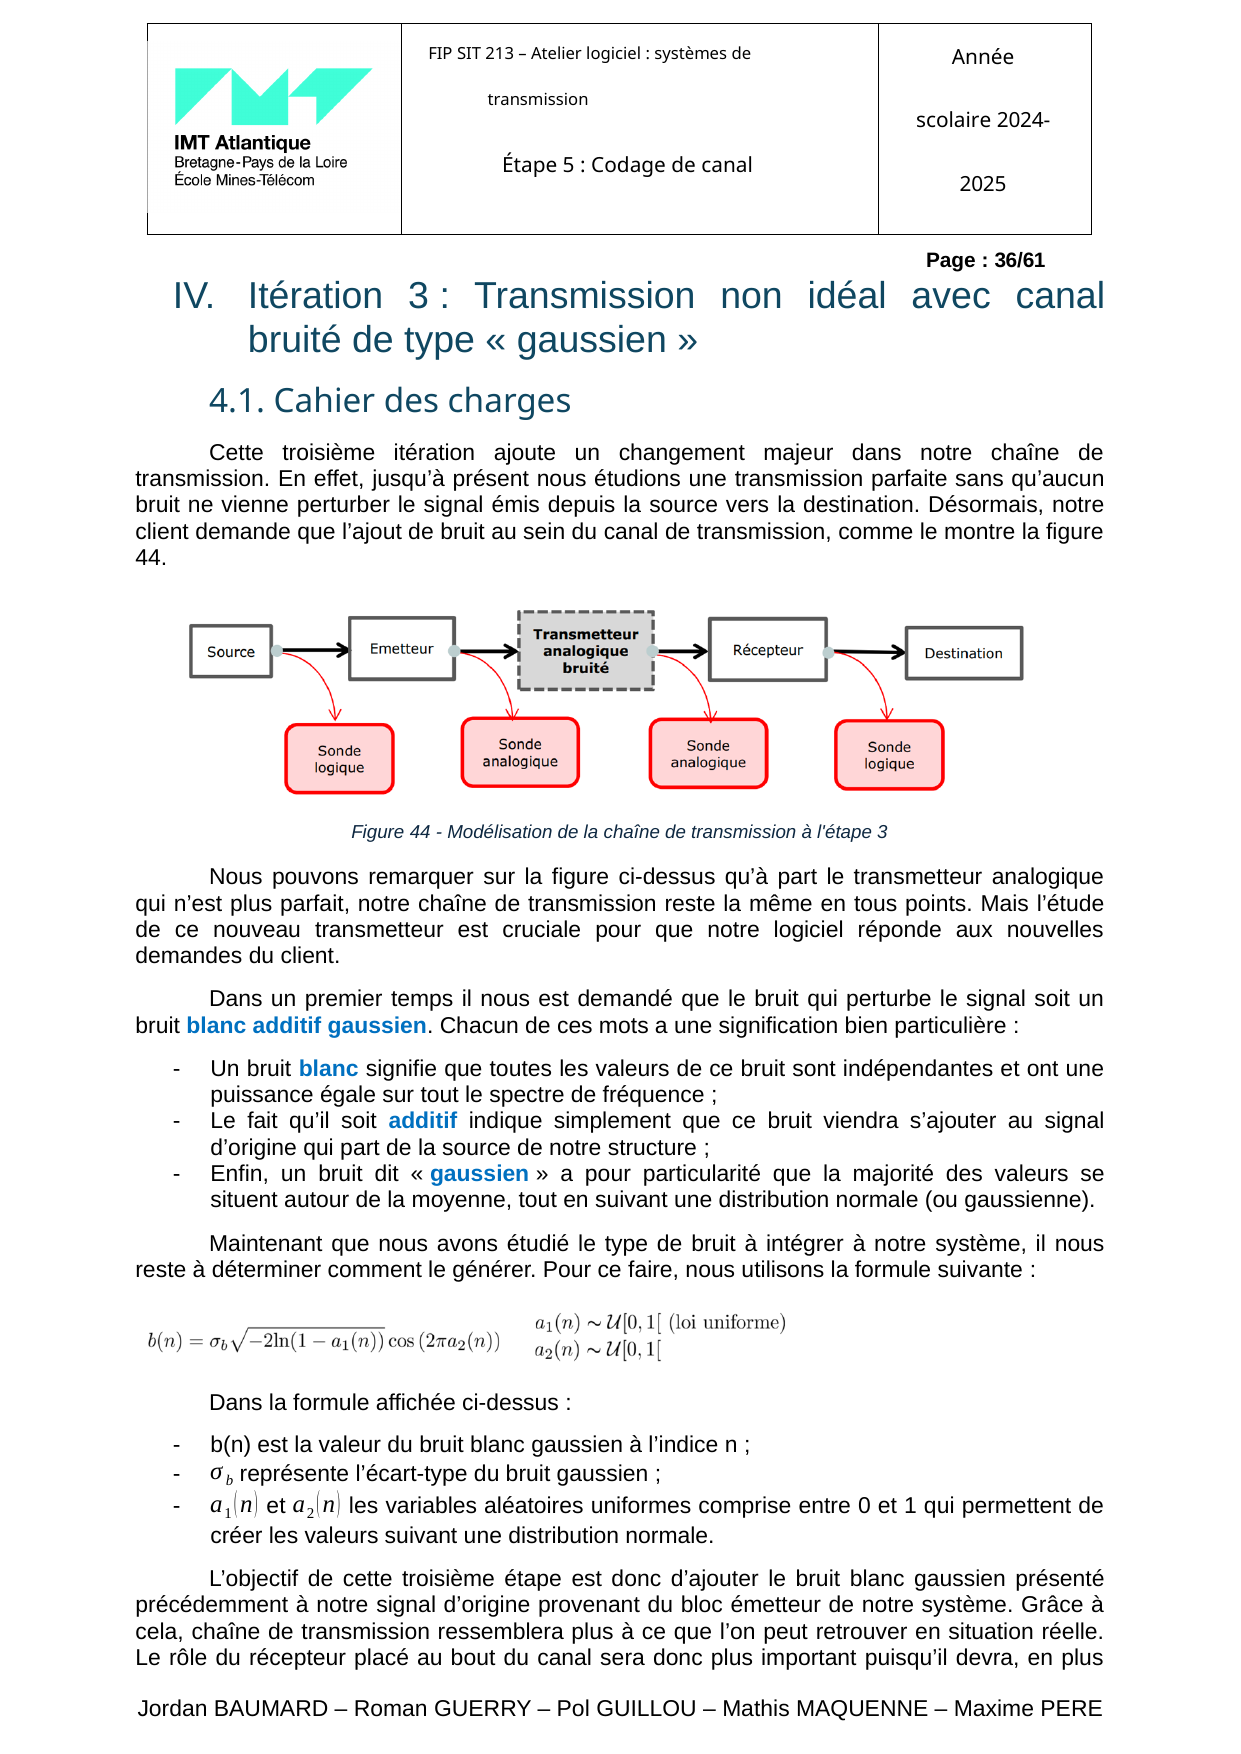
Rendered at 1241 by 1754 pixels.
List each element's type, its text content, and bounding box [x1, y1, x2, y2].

list Le fait qu’il soit additif indique simplement que ce bruit viendra s’ajouter au signal d’origine qui part de la source de notre structure ; [173, 1107, 1105, 1160]
text Dans la formule affichée ci-dessus : [135, 1388, 1105, 1415]
list et les variables aléatoires uniformes comprise entre 0 et 1 qui permettent de créer les valeurs suivant une distribution normale. [173, 1489, 1105, 1548]
text Dans un premier temps il nous est demandé que le bruit qui perturbe le signal soit un bruit blanc additif gaussien. Chacun de ces mots a une signification bien particulière : [135, 985, 1105, 1038]
text Cette troisième itération ajoute un changement majeur dans notre chaîne de transmission. En effet, jusqu’à présent nous étudions une transmission parfaite sans qu’aucun bruit ne vienne perturber le signal émis depuis la source vers la destination. Désormais, notre client demande que l’ajout de bruit au sein du canal de transmission, comme le montre la figure 44. [135, 439, 1105, 571]
subtitle 4.1. Cahier des charges [135, 377, 1105, 422]
list b(n) est la valeur du bruit blanc gaussien à l’indice n ; [173, 1431, 1105, 1458]
list Un bruit blanc signifie que toutes les valeurs de ce bruit sont indépendantes et ont une puissance égale sur tout le spectre de fréquence ; [173, 1055, 1105, 1107]
list Enfin, un bruit dit « gaussien » a pour particularité que la majorité des valeurs se situent autour de la moyenne, tout en suivant une distribution normale (ou gaussienne). [173, 1160, 1105, 1213]
text Nous pouvons remarquer sur la figure ci-dessus qu’à part le transmetteur analogique qui n’est plus parfait, notre chaîne de transmission reste la même en tous points. Mais l’étude de ce nouveau transmetteur est cruciale pour que notre logiciel réponde aux nouvelles demandes du client. [135, 863, 1105, 969]
text Figure 44 - Modélisation de la chaîne de transmission à l'étape 3 [135, 821, 1105, 842]
list représente l’écart-type du bruit gaussien ; [173, 1458, 1105, 1489]
picture [147, 41, 401, 213]
subtitle Itération 3 : Transmission non idéal avec canal bruité de type « gaussien » [173, 274, 1105, 360]
picture [181, 587, 1059, 805]
picture [135, 1298, 795, 1372]
text Maintenant que nous avons étudié le type de bruit à intégrer à notre système, il nous reste à déterminer comment le générer. Pour ce faire, nous utilisons la formule suivante : [135, 1229, 1105, 1282]
